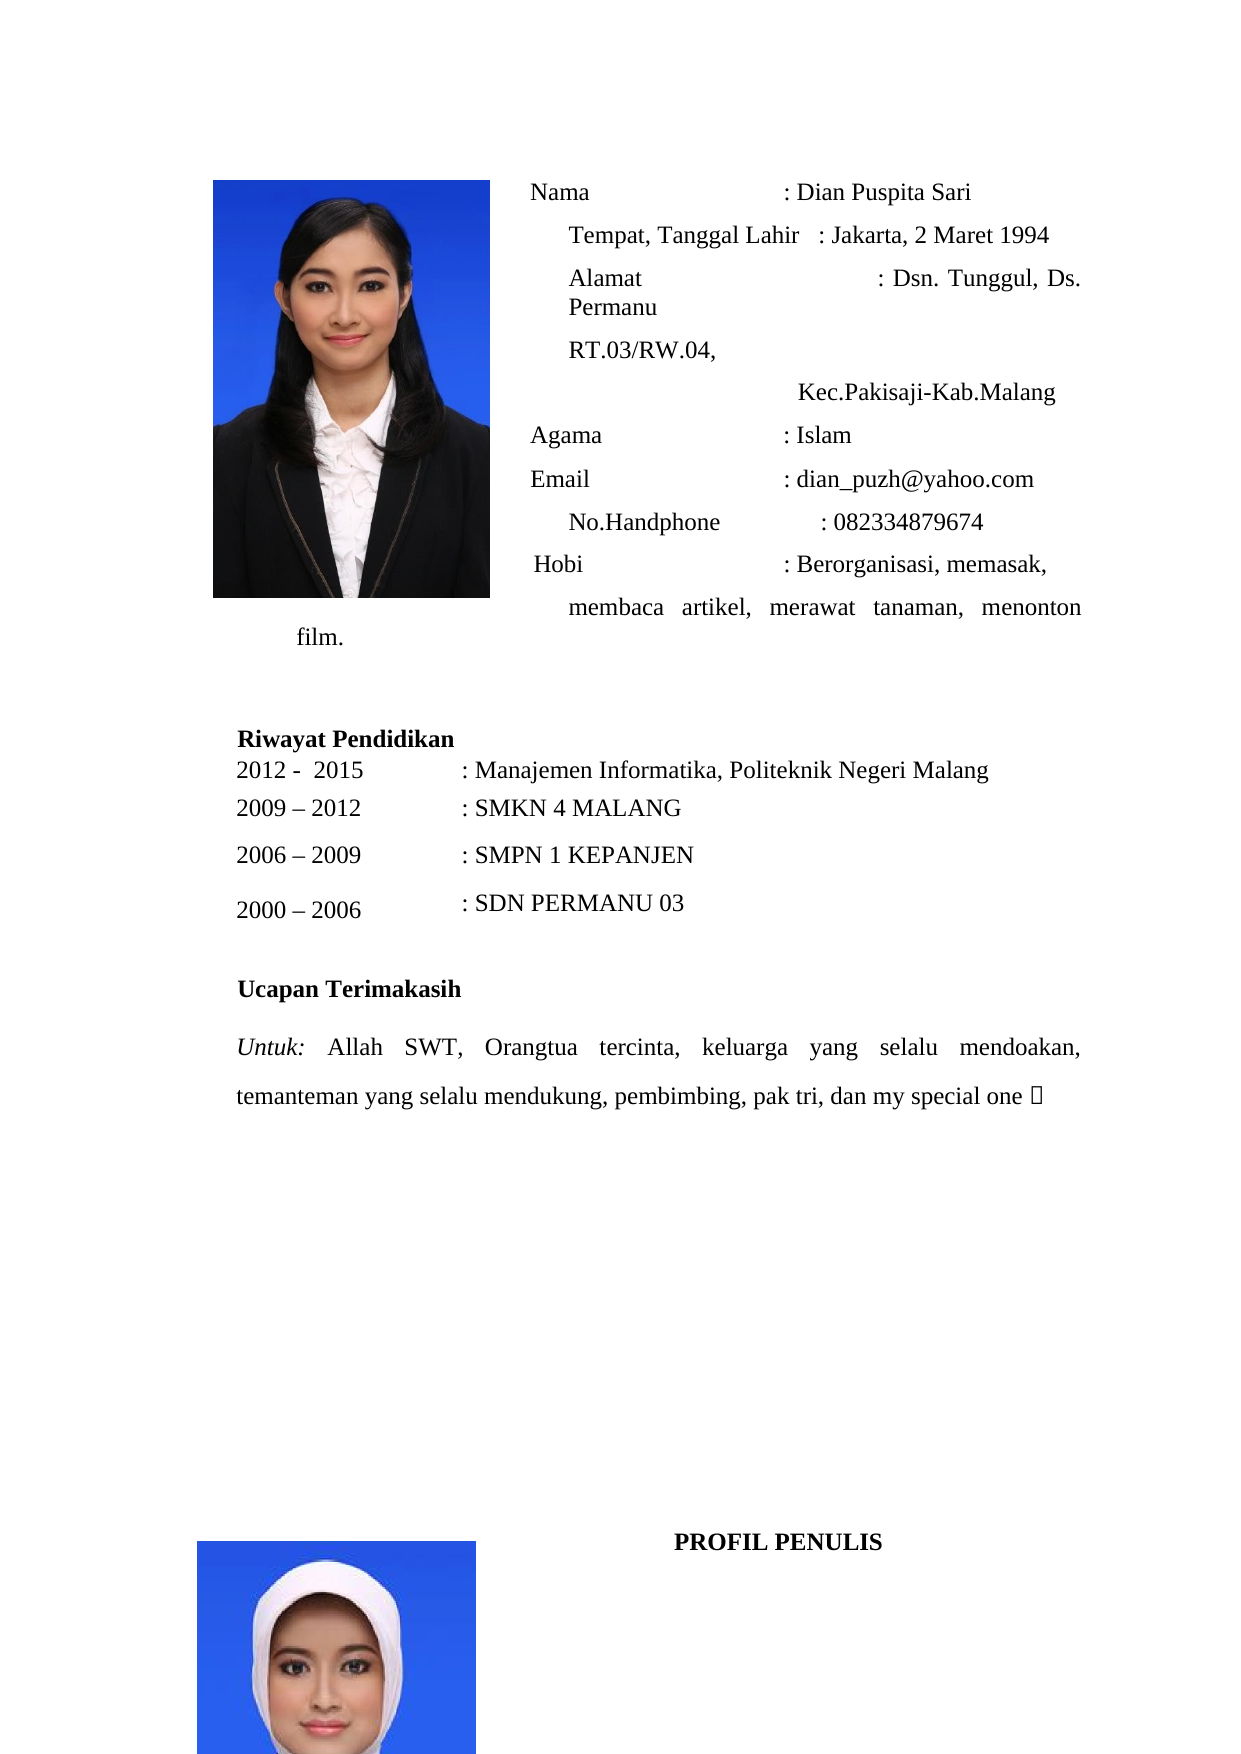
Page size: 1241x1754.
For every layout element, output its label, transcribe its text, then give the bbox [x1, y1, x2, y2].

text Untuk: Allah SWT, Orangtua tercinta, keluarga yang selalu mendoakan, temanteman yang selalu mendukung, pembimbing, pak tri, dan my special one  [236, 1032, 1082, 1112]
table_header 2012 - 2015 [236, 755, 460, 793]
text Agama : Islam [490, 420, 1149, 449]
table_header : Manajemen Informatika, Politeknik Negeri Malang [460, 755, 995, 793]
text RT.03/RW.04, [490, 335, 1082, 364]
table_cell : SMPN 1 KEPANJEN [460, 840, 995, 888]
text Email : dian_puzh@yahoo.com [490, 464, 1088, 492]
text Alamat : Dsn. Tunggul, Ds. Permanu [490, 263, 1082, 321]
table_cell 2009 – 2012 [236, 793, 460, 840]
picture [213, 180, 490, 598]
table_cell : SDN PERMANU 03 [460, 888, 995, 926]
text Kec.Pakisaji-Kab.Malang [490, 377, 1056, 406]
subtitle Riwayat Pendidikan [237, 724, 1029, 753]
text Hobi : Berorganisasi, memasak, [490, 549, 1088, 578]
text Tempat, Tanggal Lahir : Jakarta, 2 Maret 1994 [490, 220, 1082, 249]
picture [196, 1540, 476, 1754]
table_cell 2006 – 2009 [236, 840, 460, 888]
text No.Handphone : 082334879674 [490, 507, 1082, 536]
text membaca artikel, merawat tanaman, menonton film. [296, 592, 1082, 651]
subtitle Ucapan Terimakasih [237, 974, 1029, 1002]
text PROFIL PENULIS [236, 1527, 1063, 1556]
table_cell 2000 – 2006 [236, 888, 460, 926]
text Nama : Dian Puspita Sari [236, 177, 1088, 206]
table_cell : SMKN 4 MALANG [460, 793, 995, 840]
